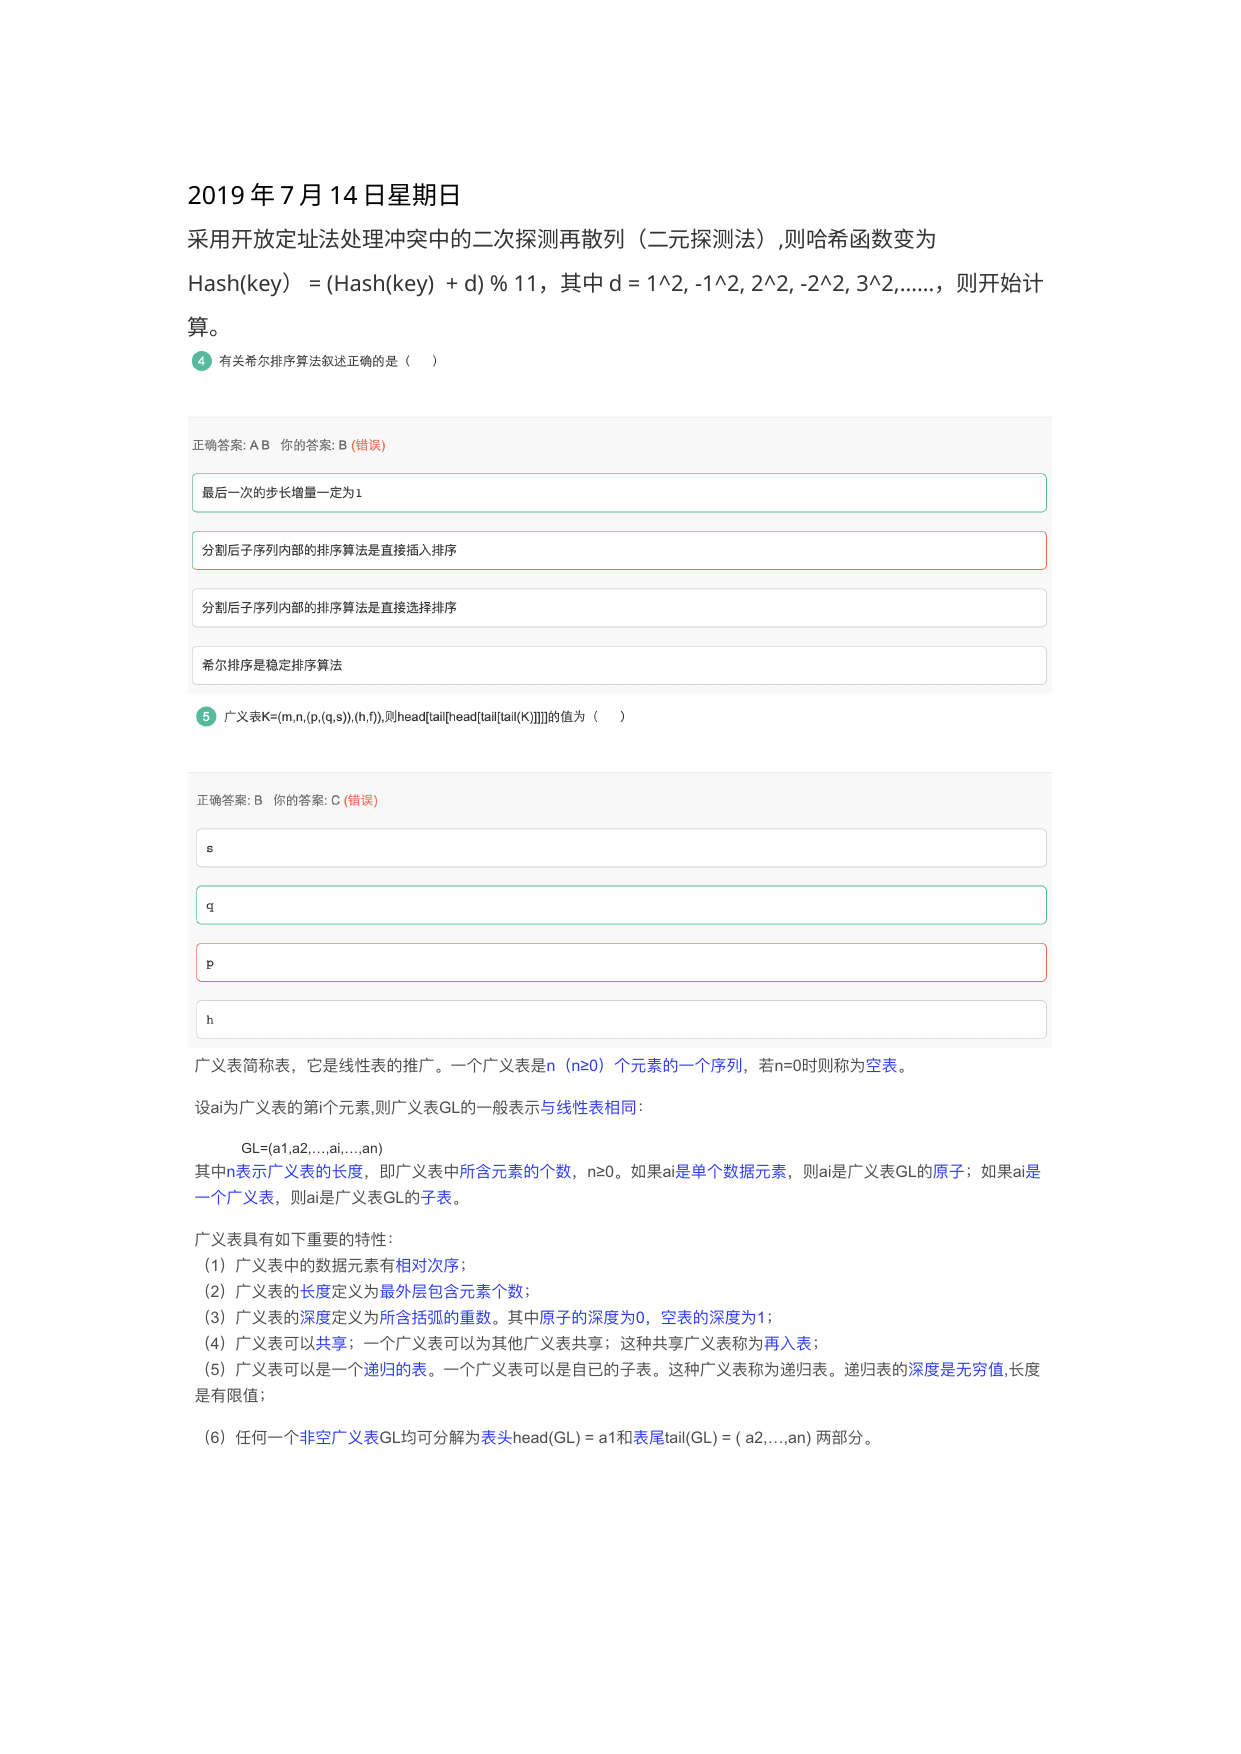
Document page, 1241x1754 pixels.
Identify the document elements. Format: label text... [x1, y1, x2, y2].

picture [187, 1053, 1053, 1455]
text 采用开放定址法处理冲突中的二次探测再散列（二元探测法）,则哈希函数变为Hash(key） = (Hash(key) + d) % 11，其中d = 1^2, -1^2, 2^2, -2^2, 3^2,……，则开始计算。 [187, 216, 1053, 348]
picture [187, 700, 1053, 1048]
text 2019年7月14日星期日 [187, 172, 1053, 216]
picture [187, 348, 1053, 694]
